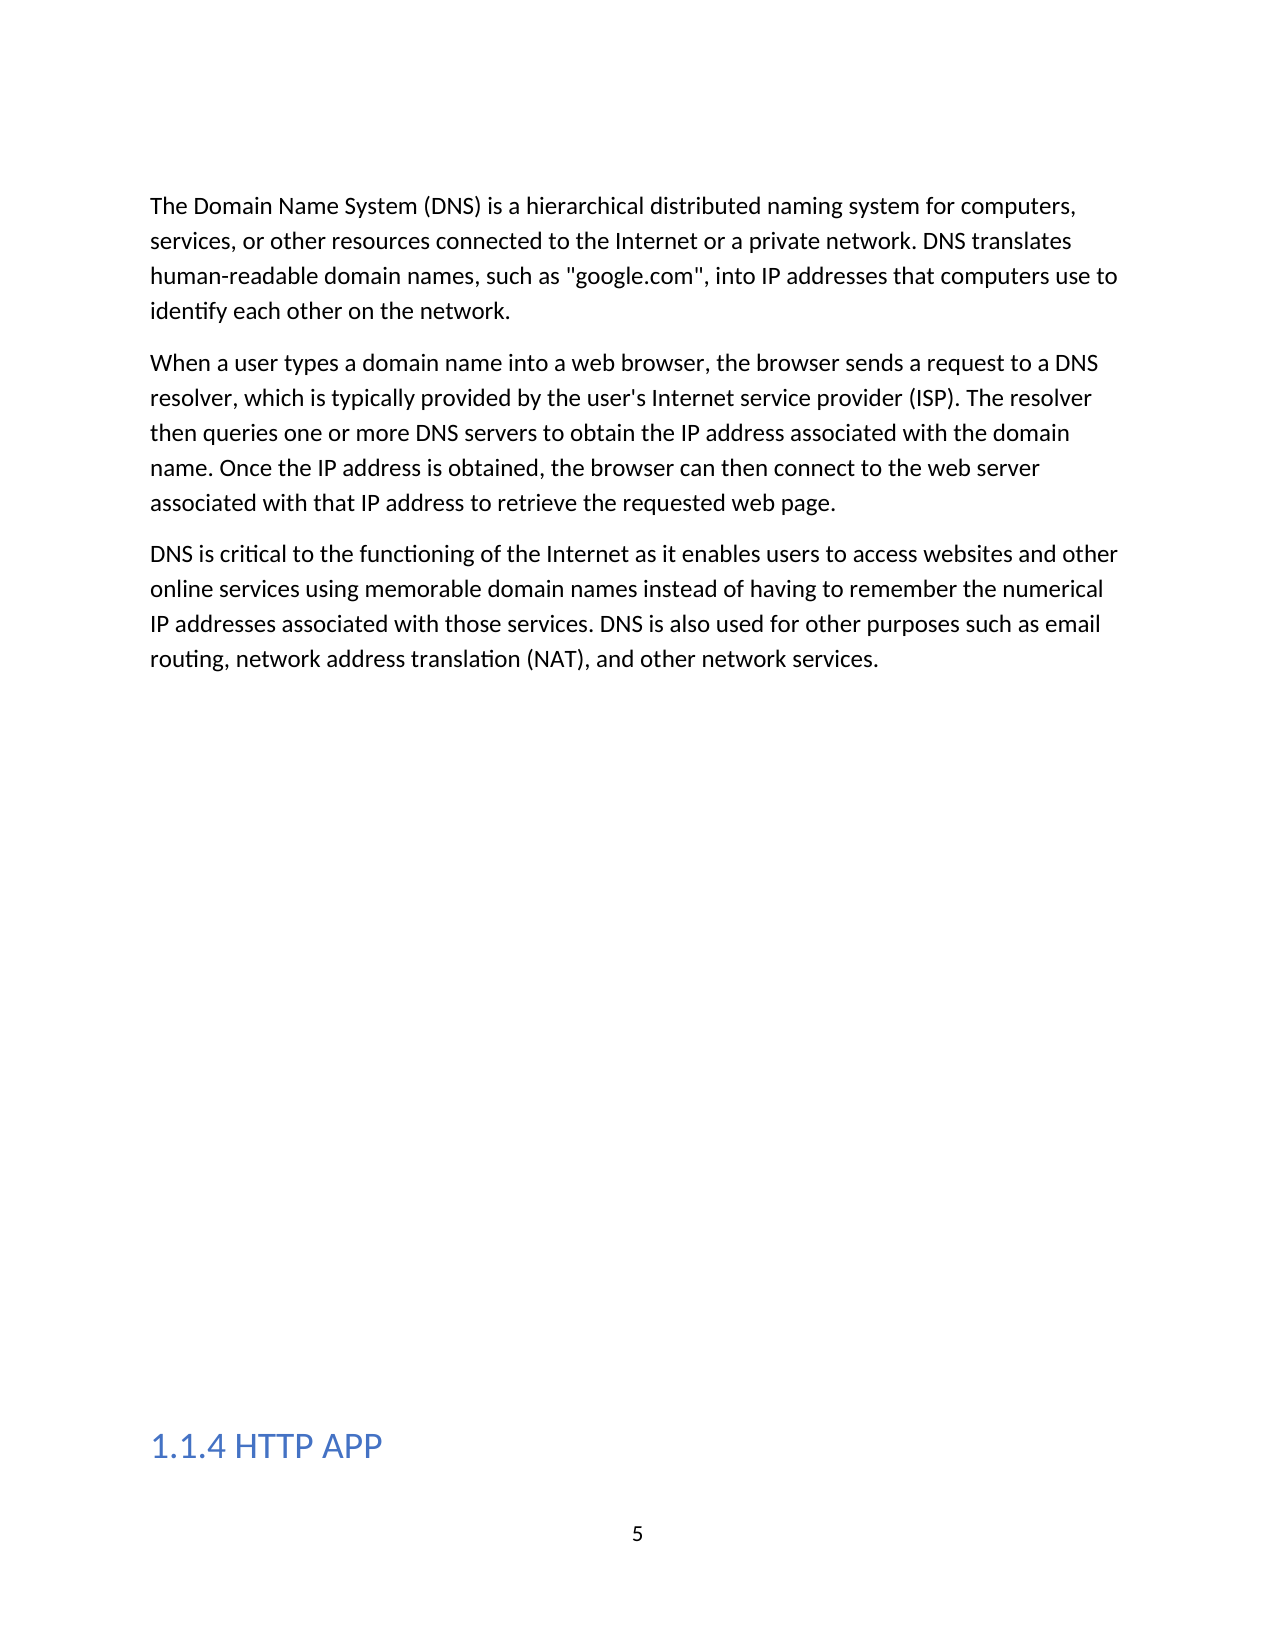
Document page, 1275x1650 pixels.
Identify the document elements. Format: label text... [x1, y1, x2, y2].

text 1.1.4 HTTP APP [150, 1422, 1125, 1468]
text The Domain Name System (DNS) is a hierarchical distributed naming system for computers, services, or other resources connected to the Internet or a private network. DNS translates human-readable domain names, such as "google.com", into IP addresses that computers use to identify each other on the network. [150, 150, 1125, 326]
text When a user types a domain name into a web browser, the browser sends a request to a DNS resolver, which is typically provided by the user's Internet service provider (ISP). The resolver then queries one or more DNS servers to obtain the IP address associated with the domain name. Once the IP address is obtained, the browser can then connect to the web server associated with that IP address to retrieve the requested web page. [150, 347, 1125, 517]
text DNS is critical to the functioning of the Internet as it enables users to access websites and other online services using memorable domain names instead of having to remember the numerical IP addresses associated with those services. DNS is also used for other purposes such as email routing, network address translation (NAT), and other network services. [150, 538, 1125, 674]
